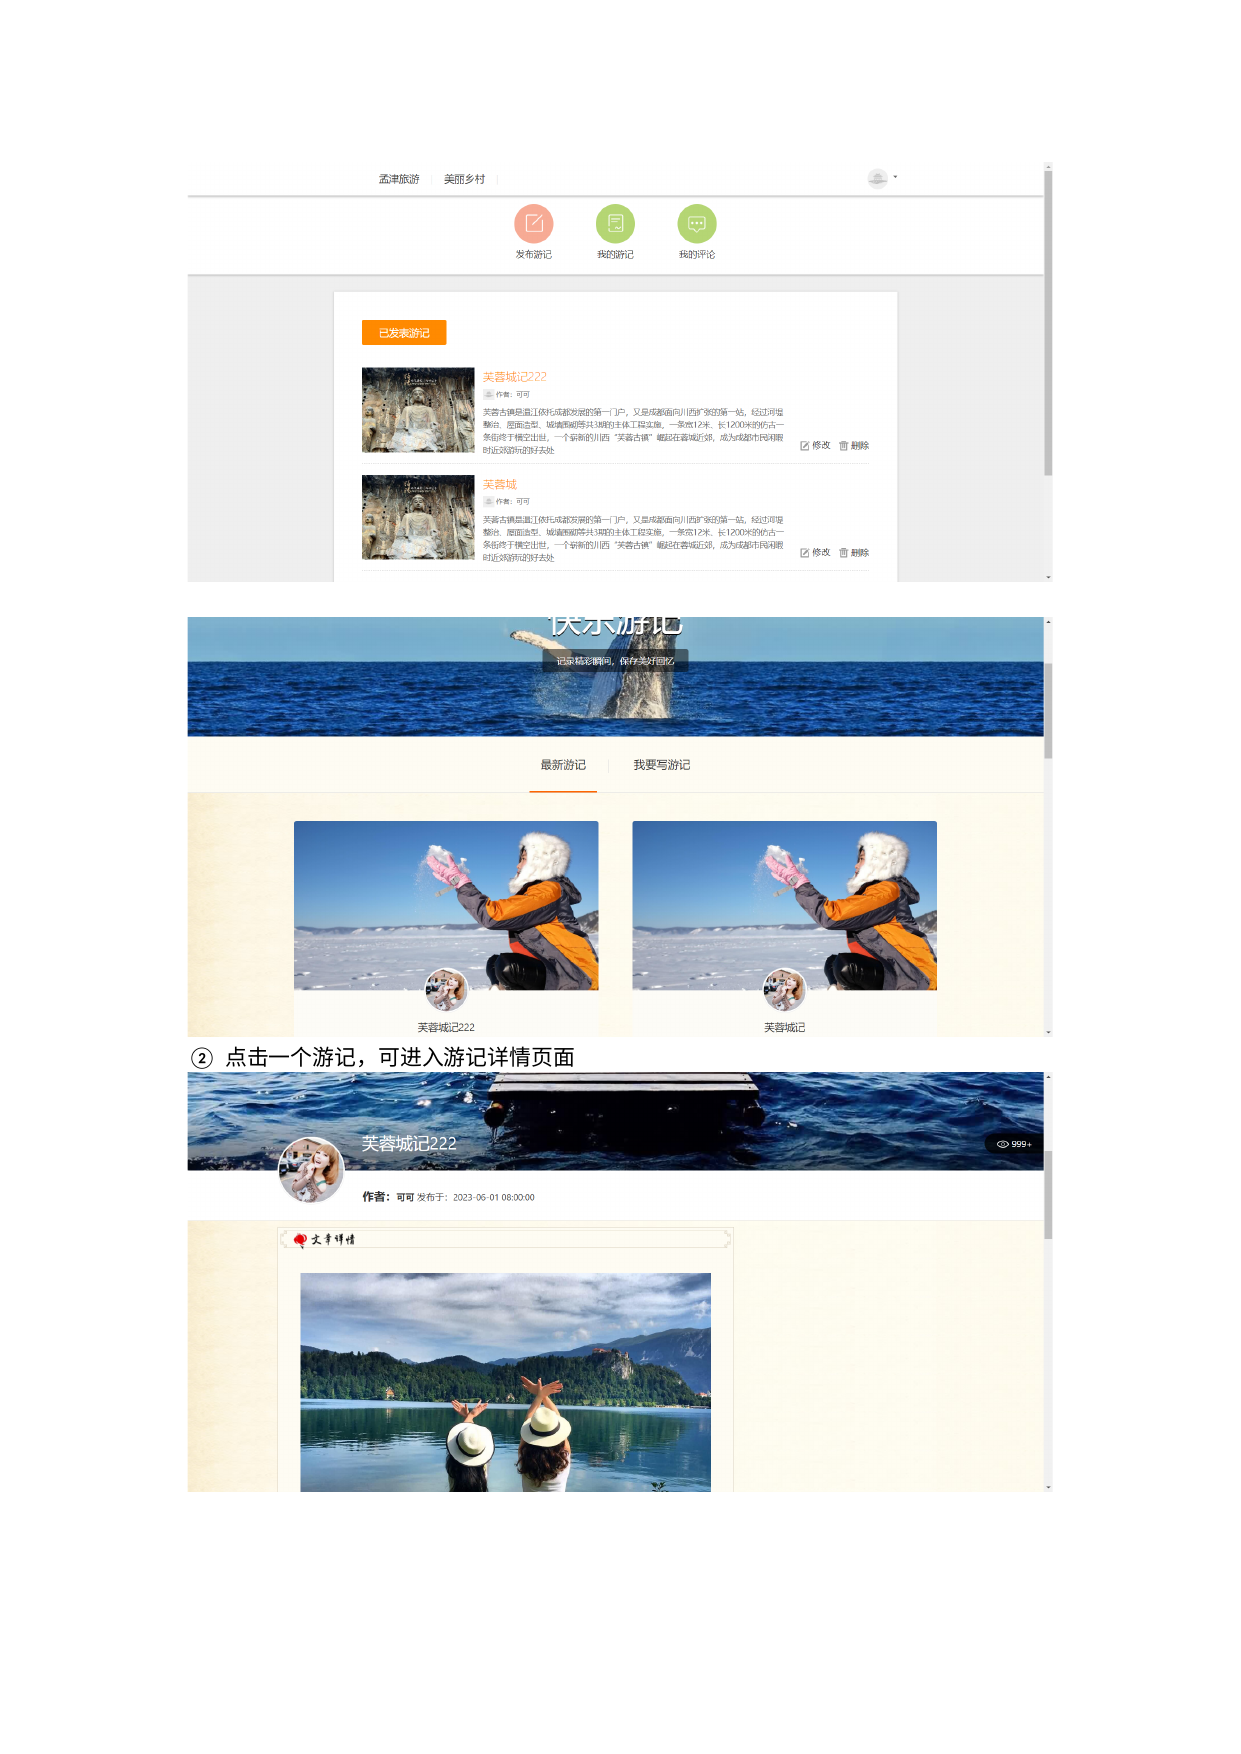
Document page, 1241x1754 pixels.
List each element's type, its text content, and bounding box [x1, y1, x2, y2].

picture [187, 162, 1053, 582]
list 点击一个游记，可进入游记详情页面 [187, 1039, 1053, 1072]
picture [187, 617, 1053, 1037]
picture [187, 1072, 1053, 1492]
